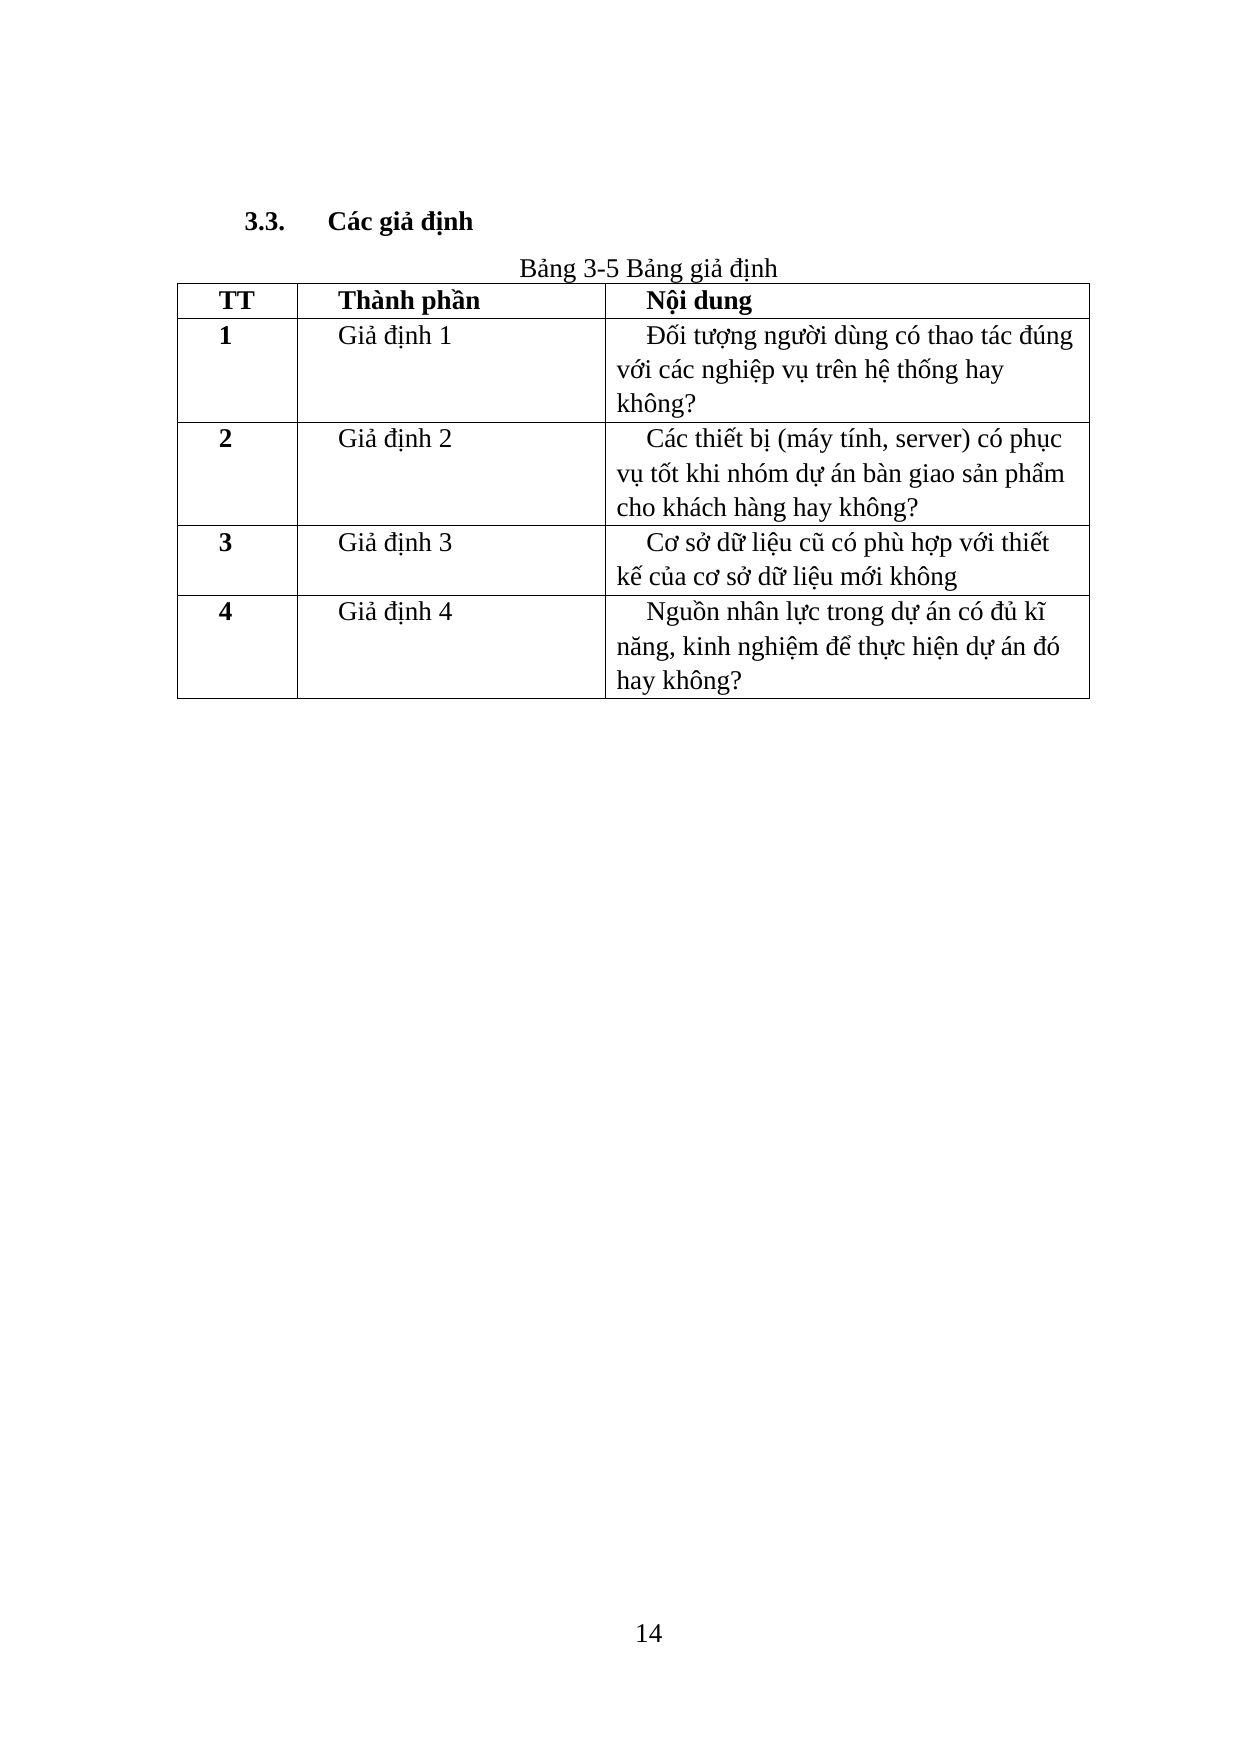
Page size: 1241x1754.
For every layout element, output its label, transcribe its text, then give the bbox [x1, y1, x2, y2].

table_header TT [178, 284, 297, 318]
table_cell 3 [178, 526, 297, 594]
table_cell 4 [178, 596, 297, 698]
table_cell Giả định 3 [298, 526, 605, 594]
table_cell Các thiết bị (máy tính, server) có phục vụ tốt khi nhóm dự án bàn giao sản phẩm cho khách hàng hay không? [606, 423, 1089, 525]
table_cell Đối tượng người dùng có thao tác đúng với các nghiệp vụ trên hệ thống hay không? [606, 319, 1089, 422]
table_cell 2 [178, 423, 297, 525]
table_cell Giả định 4 [298, 596, 605, 698]
table_cell Cơ sở dữ liệu cũ có phù hợp với thiết kế của cơ sở dữ liệu mới không [606, 526, 1089, 594]
table_cell Giả định 1 [298, 319, 605, 422]
table_cell 1 [178, 319, 297, 422]
table_cell Nguồn nhân lực trong dự án có đủ kĩ năng, kinh nghiệm để thực hiện dự án đó hay không? [606, 596, 1089, 698]
table_cell Giả định 2 [298, 423, 605, 525]
table_header Nội dung [606, 284, 1089, 318]
table_header Thành phần [298, 284, 605, 318]
subtitle Các giả định [215, 205, 1090, 236]
